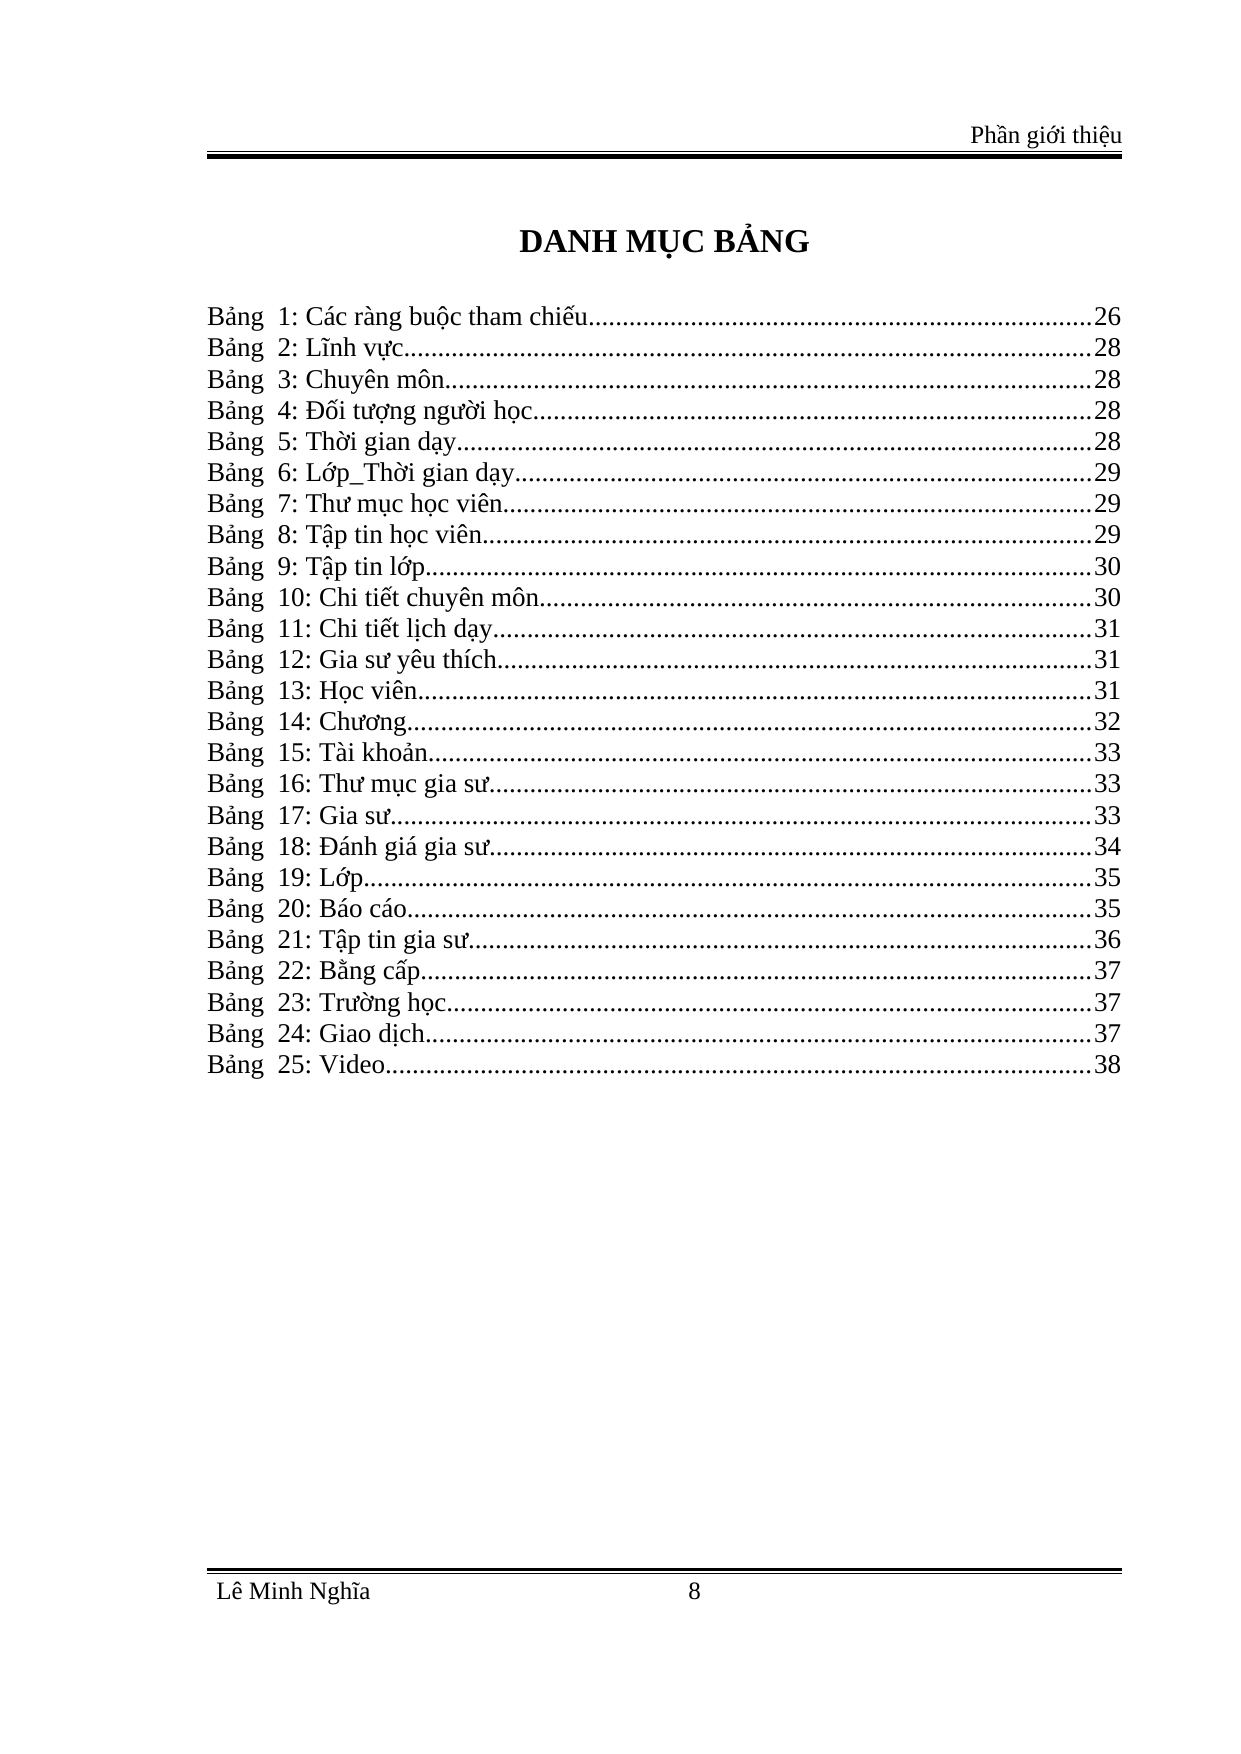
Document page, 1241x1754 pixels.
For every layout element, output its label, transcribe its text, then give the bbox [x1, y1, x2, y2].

text DANH MỤC BẢNG [207, 221, 1122, 259]
text Bảng 25: Video 38 [207, 1048, 1122, 1079]
text Bảng 3: Chuyên môn 28 [207, 363, 1122, 394]
text Bảng 17: Gia sư 33 [207, 799, 1122, 830]
text Bảng 9: Tập tin lớp 30 [207, 549, 1122, 581]
text Bảng 14: Chương 32 [207, 705, 1122, 736]
text Bảng 5: Thời gian dạy 28 [207, 425, 1122, 456]
text Bảng 18: Đánh giá gia sư 34 [207, 830, 1122, 861]
text Bảng 21: Tập tin gia sư 36 [207, 923, 1122, 954]
text Bảng 19: Lớp 35 [207, 861, 1122, 892]
text Bảng 7: Thư mục học viên 29 [207, 487, 1122, 518]
text Bảng 2: Lĩnh vực 28 [207, 332, 1122, 363]
text Bảng 10: Chi tiết chuyên môn 30 [207, 581, 1122, 612]
text Bảng 13: Học viên 31 [207, 674, 1122, 705]
text Bảng 12: Gia sư yêu thích 31 [207, 643, 1122, 674]
text Bảng 20: Báo cáo 35 [207, 892, 1122, 923]
text Bảng 22: Bằng cấp 37 [207, 954, 1122, 986]
text Bảng 23: Trường học 37 [207, 986, 1122, 1017]
text Bảng 8: Tập tin học viên 29 [207, 518, 1122, 549]
text Bảng 16: Thư mục gia sư 33 [207, 768, 1122, 799]
text Bảng 11: Chi tiết lịch dạy 31 [207, 612, 1122, 643]
text Bảng 6: Lớp_Thời gian dạy 29 [207, 456, 1122, 487]
text Bảng 1: Các ràng buộc tham chiếu 26 [207, 300, 1122, 332]
text Bảng 24: Giao dịch 37 [207, 1017, 1122, 1048]
text Bảng 4: Đối tượng người học 28 [207, 394, 1122, 425]
text Bảng 15: Tài khoản 33 [207, 736, 1122, 768]
